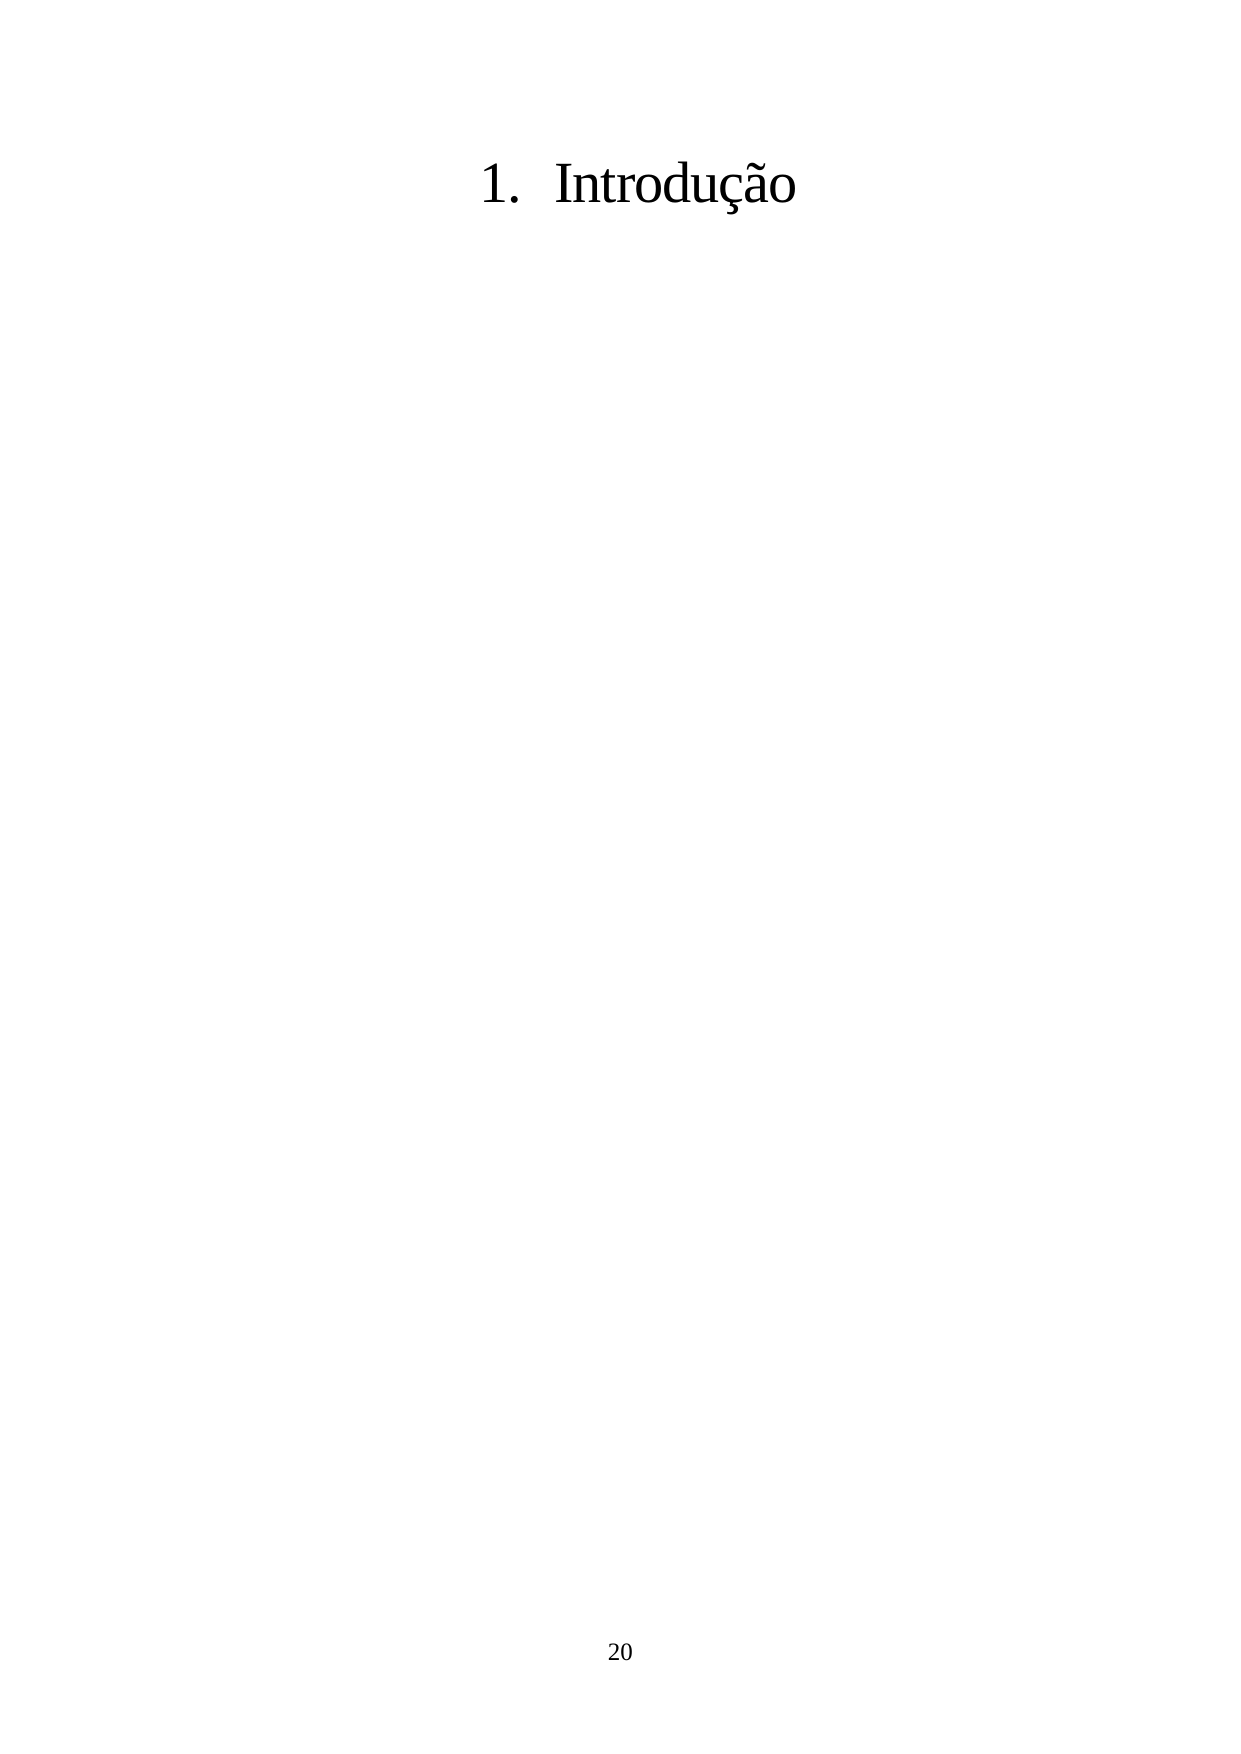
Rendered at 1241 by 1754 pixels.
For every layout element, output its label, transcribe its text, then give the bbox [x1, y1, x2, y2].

title Introdução [215, 148, 1063, 215]
